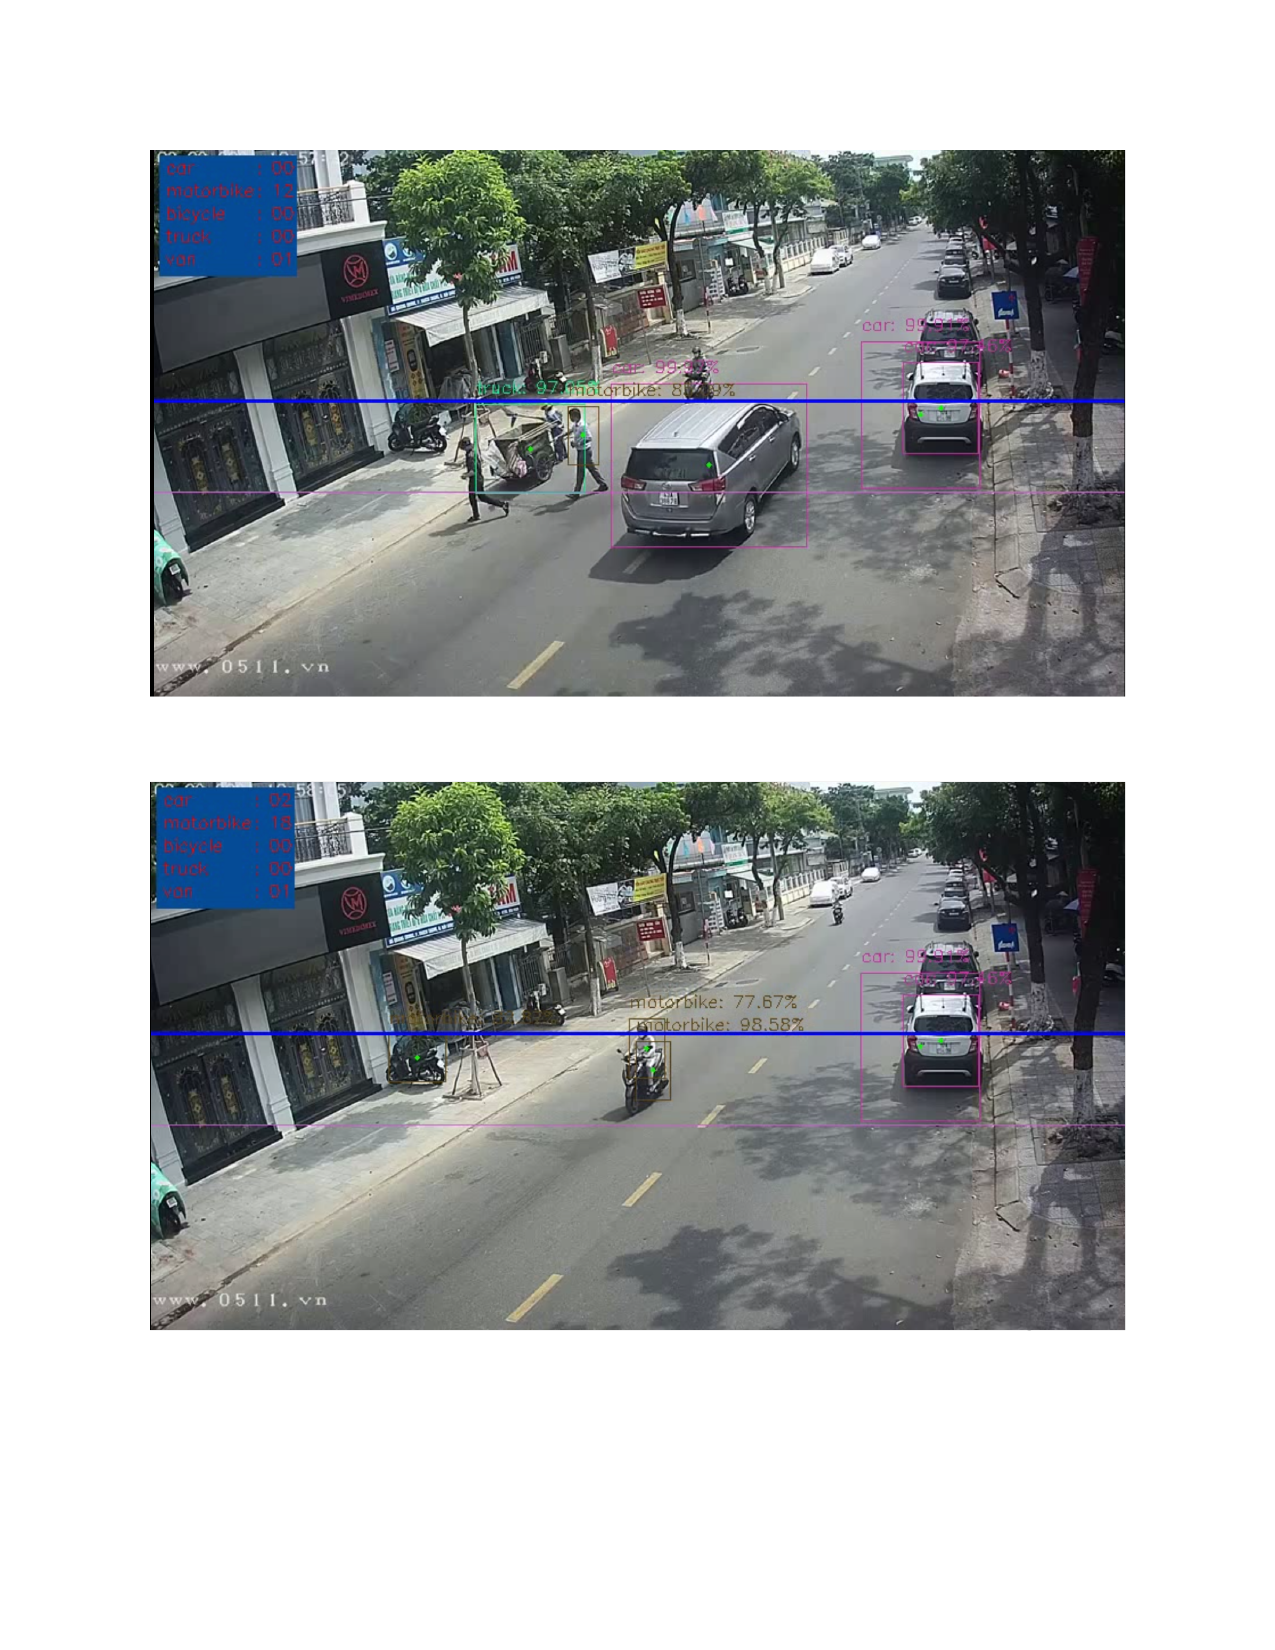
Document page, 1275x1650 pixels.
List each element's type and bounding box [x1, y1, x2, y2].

picture [150, 150, 1125, 697]
picture [150, 781, 1125, 1331]
